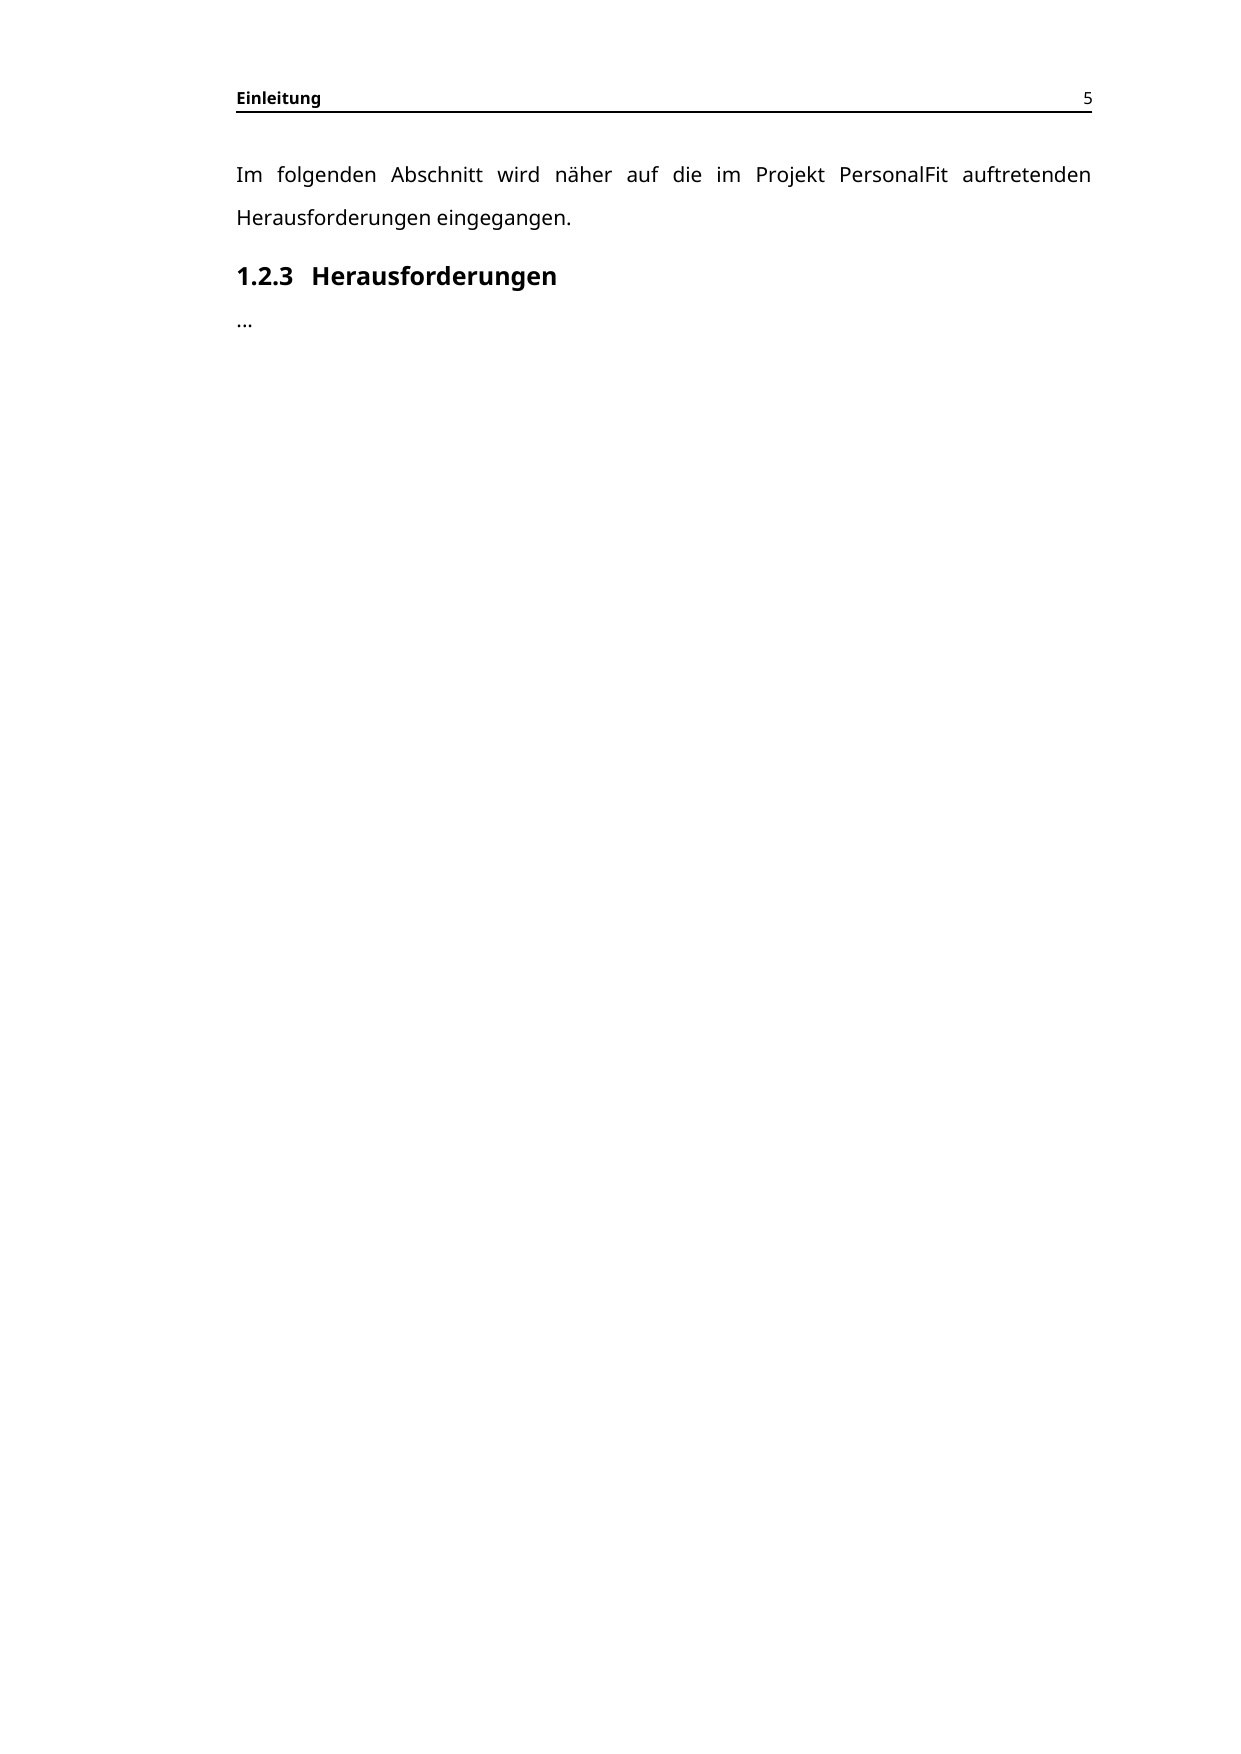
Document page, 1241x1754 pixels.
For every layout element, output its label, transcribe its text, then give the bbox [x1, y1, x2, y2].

text ... [236, 305, 1092, 333]
text Im folgenden Abschnitt wird näher auf die im Projekt PersonalFit auftretenden Herausforderungen eingegangen. [236, 160, 1092, 231]
subtitle Herausforderungen [236, 258, 1092, 292]
